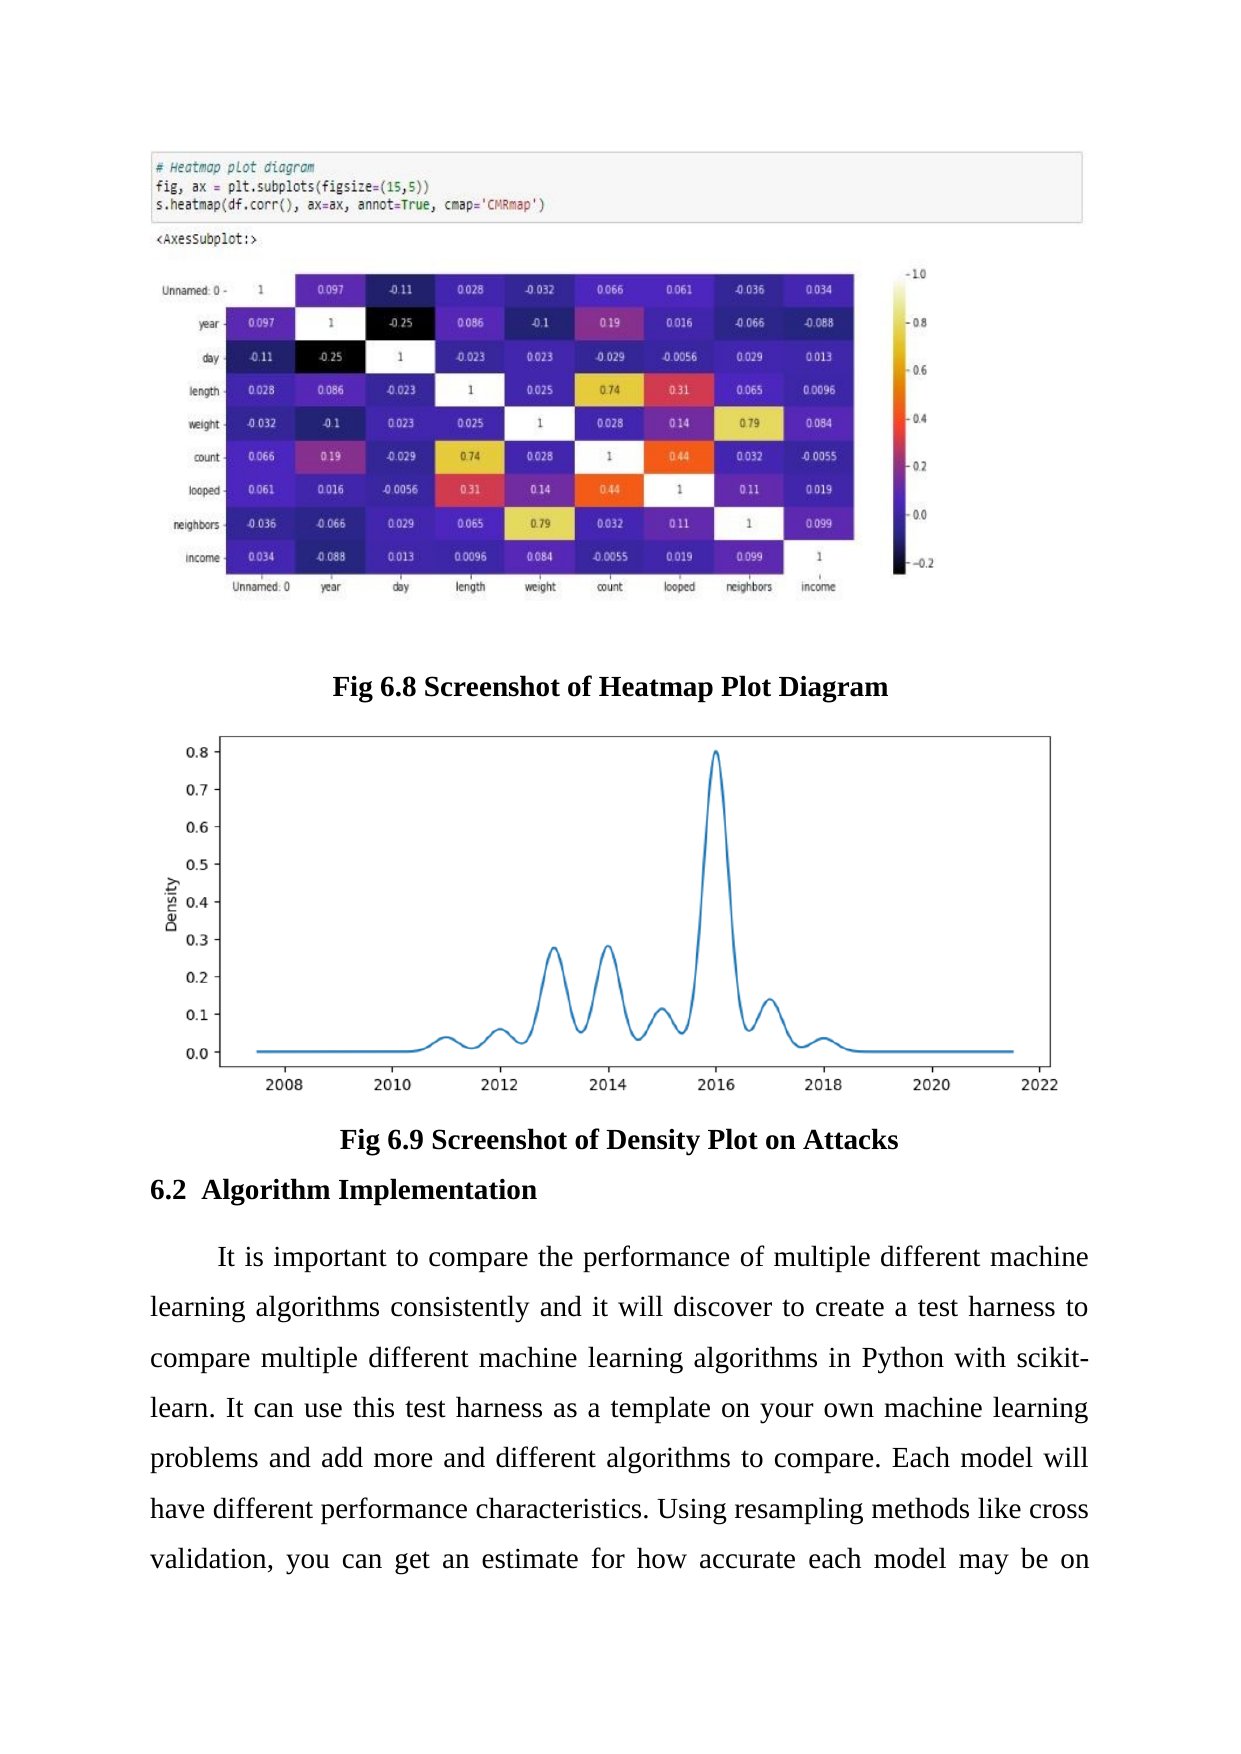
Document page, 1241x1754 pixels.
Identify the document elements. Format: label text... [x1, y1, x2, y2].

text Fig 6.8 Screenshot of Heatmap Plot Diagram [150, 669, 1090, 702]
picture [150, 150, 1091, 605]
text 6.2 Algorithm Implementation [150, 1172, 1090, 1206]
text Fig 6.9 Screenshot of Density Plot on Attacks [150, 1122, 1090, 1156]
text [150, 1239, 1090, 1575]
picture [150, 719, 1091, 1108]
